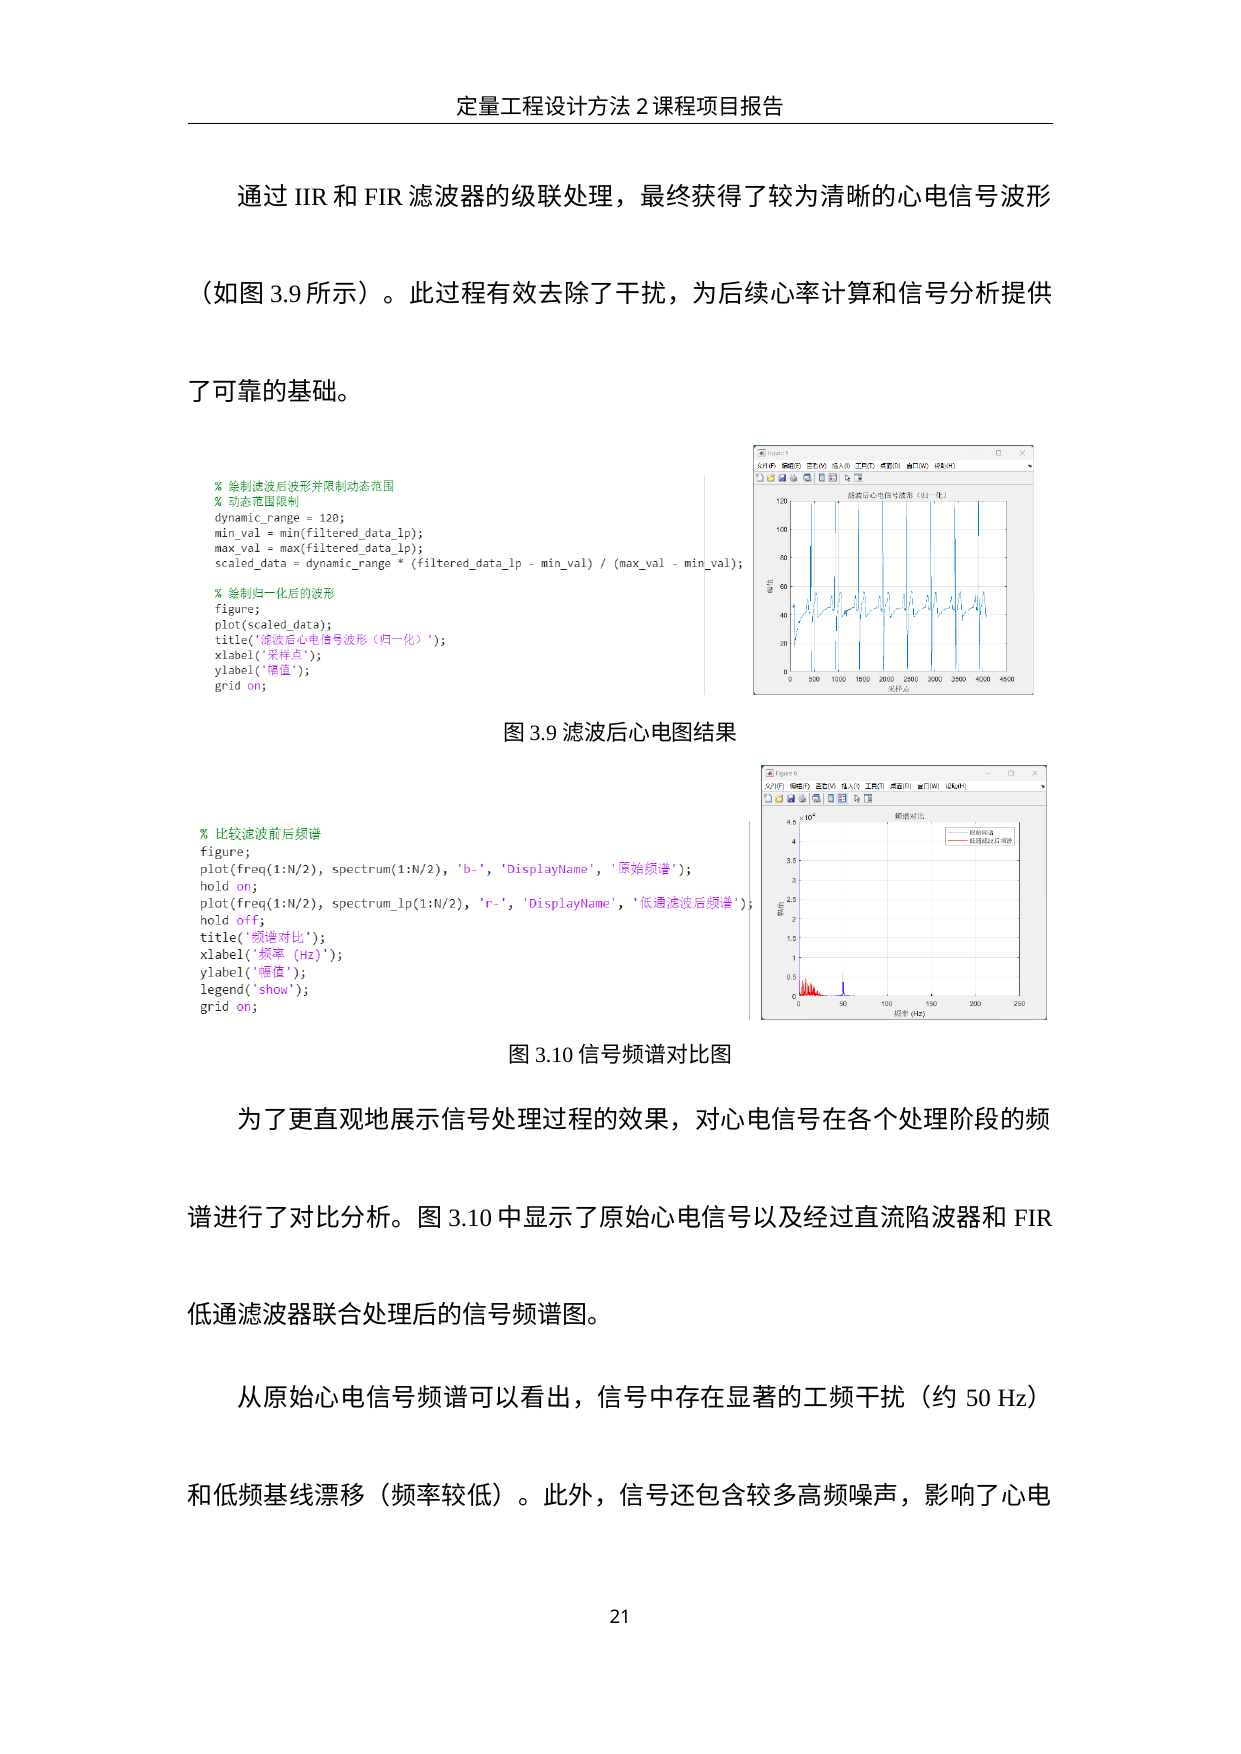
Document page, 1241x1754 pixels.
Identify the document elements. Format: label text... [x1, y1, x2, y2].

picture [761, 765, 1047, 1020]
text 通过IIR和FIR滤波器的级联处理，最终获得了较为清晰的心电信号波形（如图3.9所示）。此过程有效去除了干扰，为后续心率计算和信号分析提供了可靠的基础。 [187, 162, 1053, 422]
text 为了更直观地展示信号处理过程的效果，对心电信号在各个处理阶段的频谱进行了对比分析。图3.10中显示了原始心电信号以及经过直流陷波器和FIR低通滤波器联合处理后的信号频谱图。 [187, 1085, 1053, 1345]
picture [753, 445, 1034, 695]
text 图3.9 滤波后心电图结果 [187, 714, 1053, 747]
picture [206, 475, 747, 695]
text 图3.10 信号频谱对比图 [187, 1037, 1053, 1069]
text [187, 1363, 1053, 1526]
picture [193, 821, 755, 1020]
